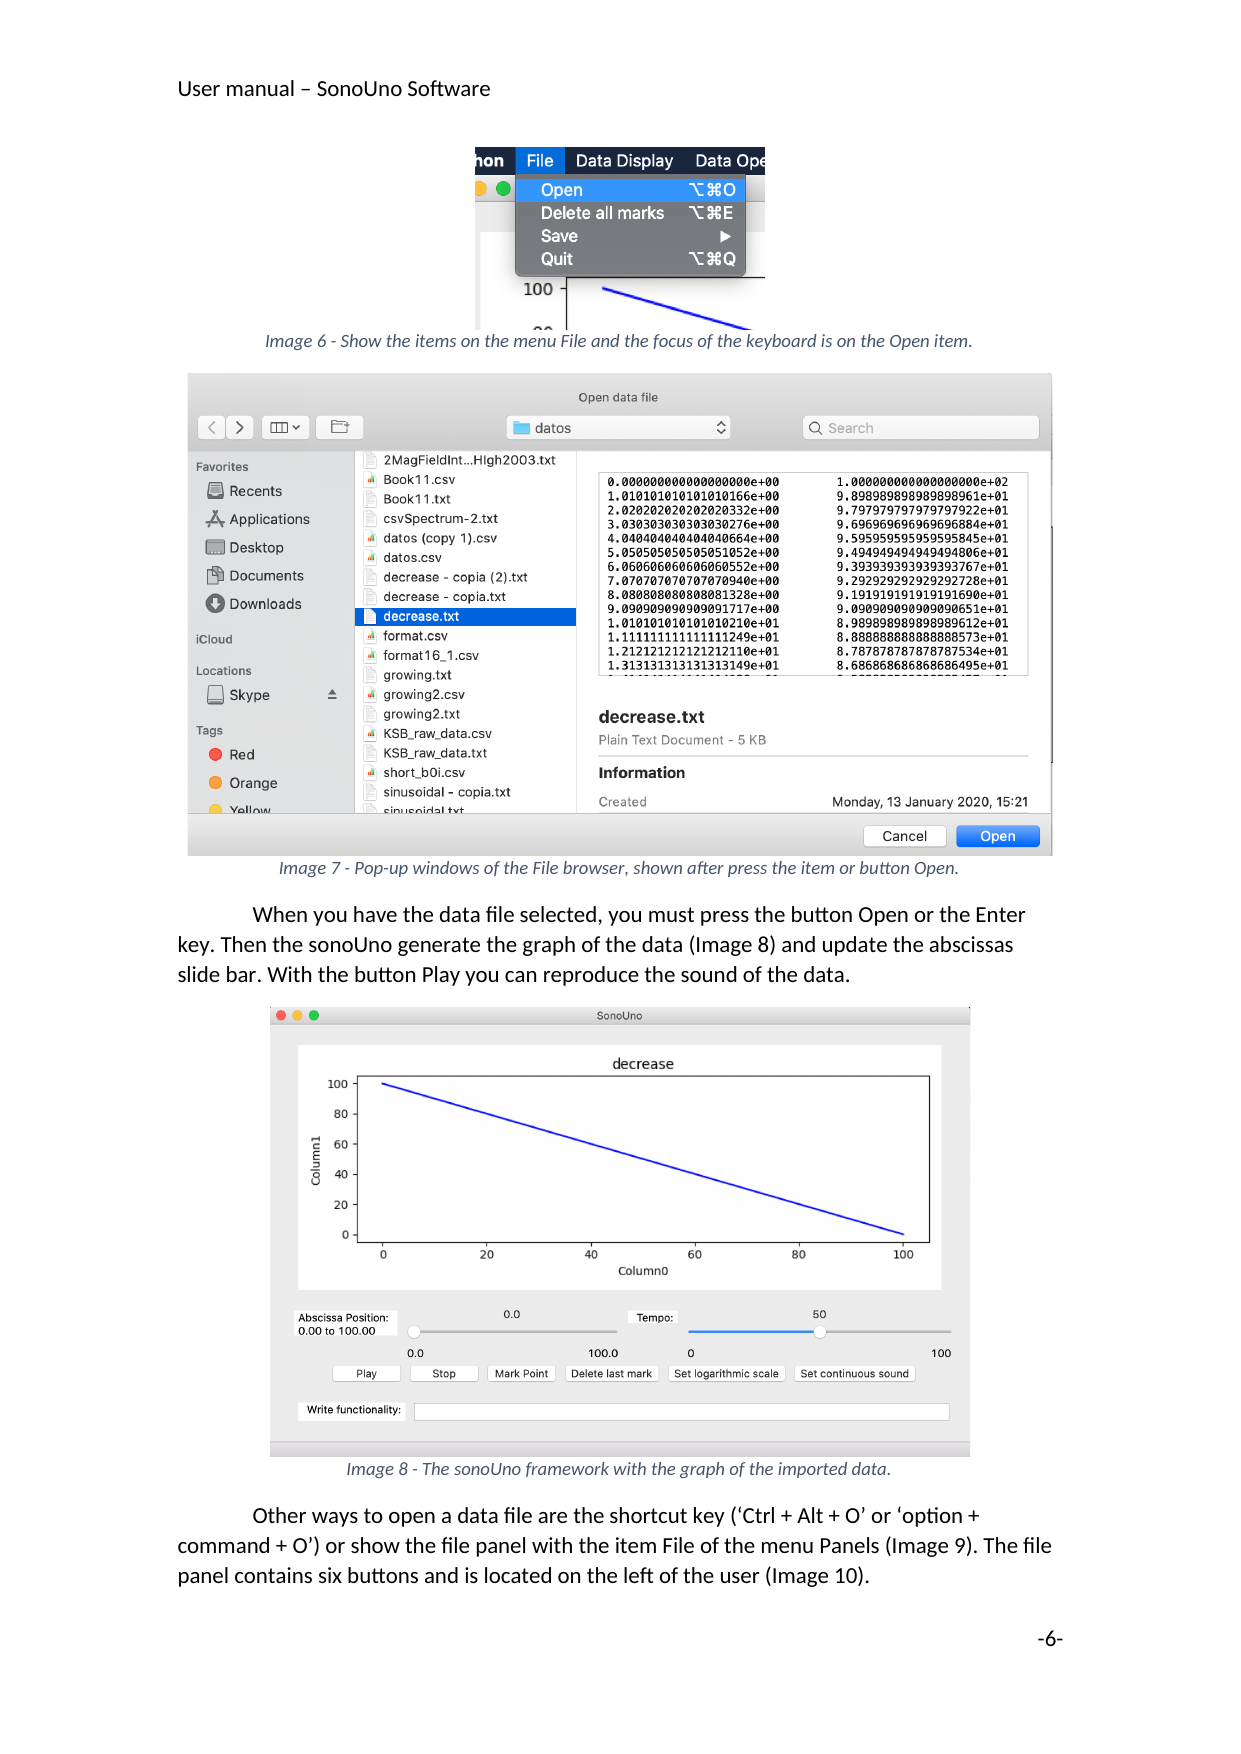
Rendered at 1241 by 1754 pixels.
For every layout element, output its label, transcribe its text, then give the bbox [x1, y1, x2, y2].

text Image 7 - Pop-up windows of the File browser, shown after press the item or button Open. [177, 856, 1063, 879]
text When you have the data file selected, you must press the button Open or the Enter key. Then the sonoUno generate the graph of the data (Image 8) and update the abscissas slide bar. With the button Play you can reproduce the sound of the data. [177, 900, 1063, 988]
picture [270, 1007, 971, 1457]
text Other ways to open a data file are the shortcut key (‘Ctrl + Alt + O’ or ‘option + command + O’) or show the file panel with the item File of the menu Panels (Image 9). The file panel contains six buttons and is located on the left of the user (Image 10). [177, 1501, 1063, 1589]
picture [187, 373, 1053, 856]
text Image 6 - Show the items on the menu File and the focus of the keyboard is on the Open item. [177, 329, 1063, 352]
text Image 8 - The sonoUno framework with the graph of the imported data. [177, 1457, 1063, 1480]
picture [475, 147, 765, 330]
